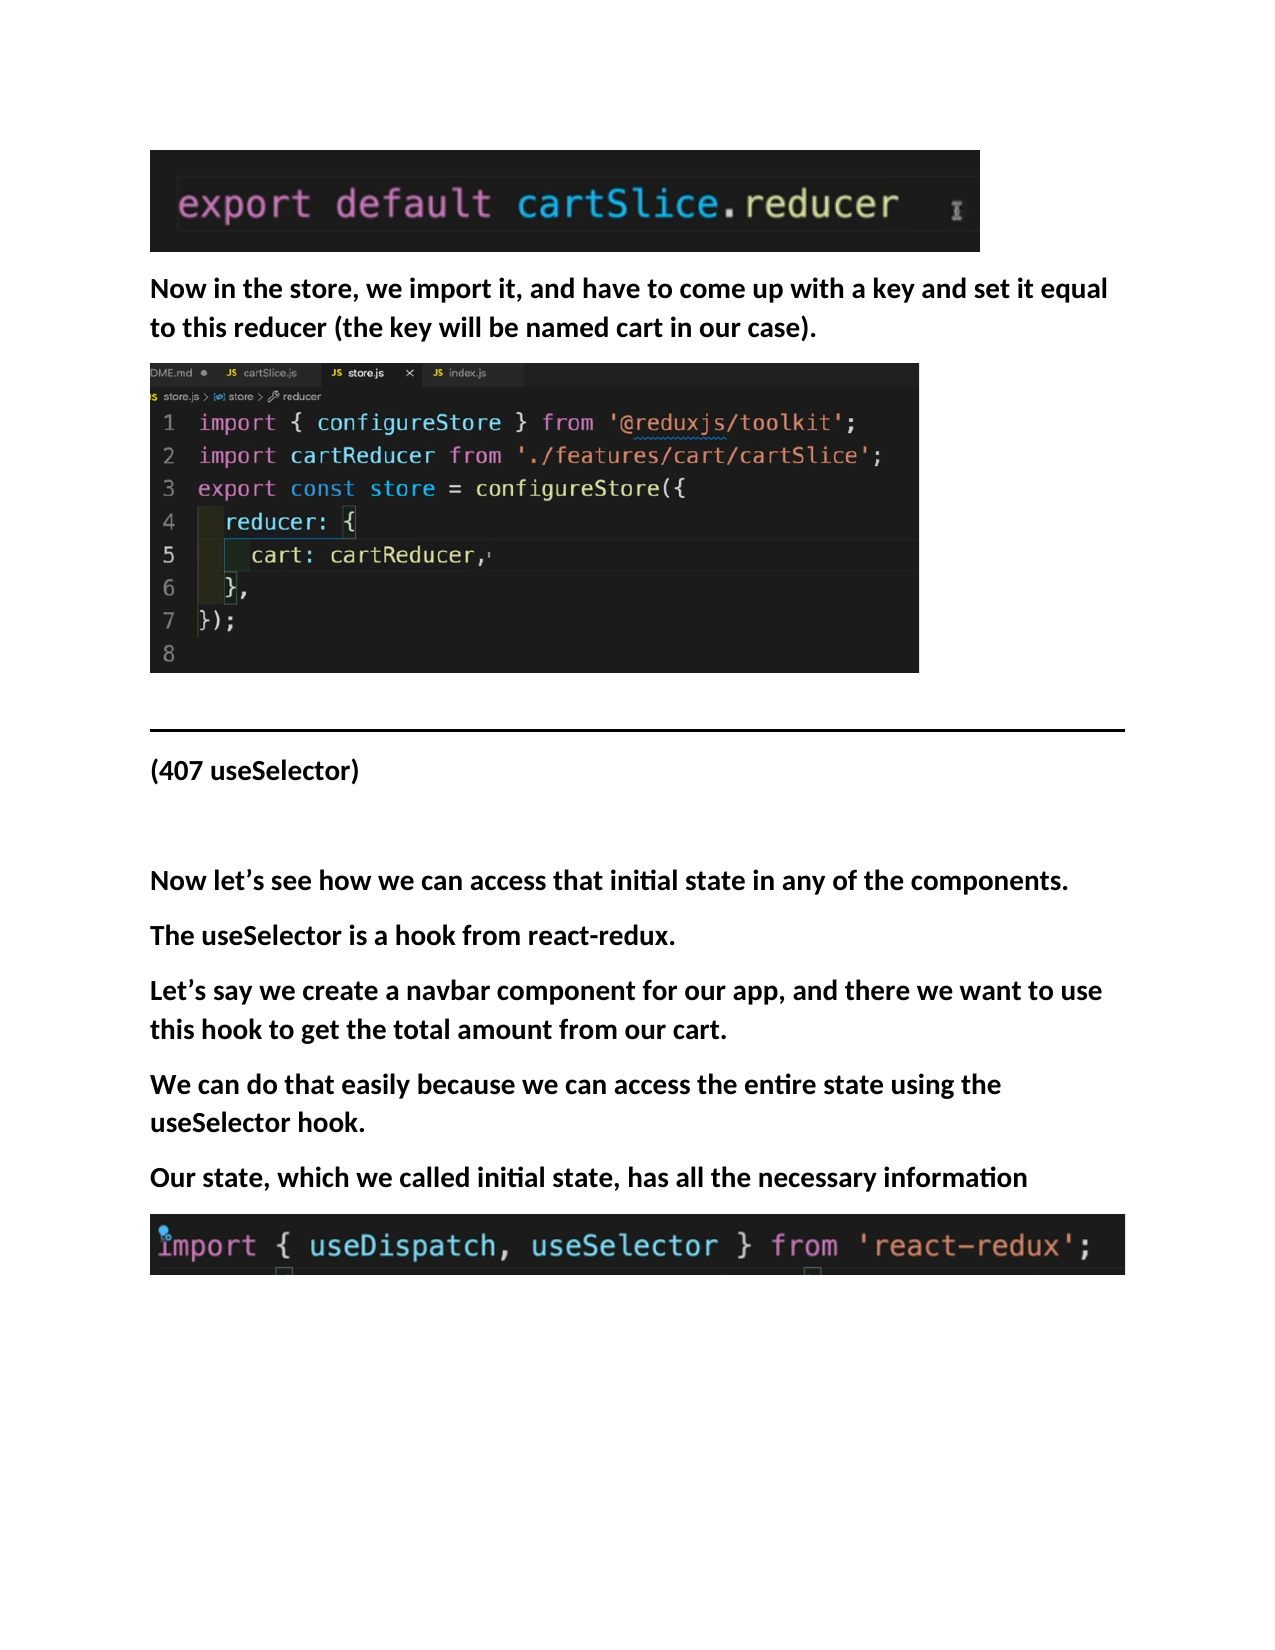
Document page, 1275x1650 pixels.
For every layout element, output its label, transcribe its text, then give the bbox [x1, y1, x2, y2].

picture [150, 363, 920, 673]
text We can do that easily because we can access the entire state using the useSelector hook. [150, 1066, 1125, 1140]
text Our state, which we called initial state, has all the necessary information [150, 1159, 1125, 1195]
text The useSelector is a hook from react-redux. [150, 917, 1125, 953]
picture [150, 150, 980, 252]
text Now in the store, we import it, and have to come up with a key and set it equal to this reducer (the key will be named cart in our case). [150, 270, 1125, 344]
text Now let’s see how we can access that initial state in any of the components. [150, 862, 1125, 898]
picture [150, 1214, 1125, 1275]
text Let’s say we create a navbar component for our app, and there we want to use this hook to get the total amount from our cart. [150, 972, 1125, 1046]
text (407 useSelector) [150, 752, 1125, 787]
